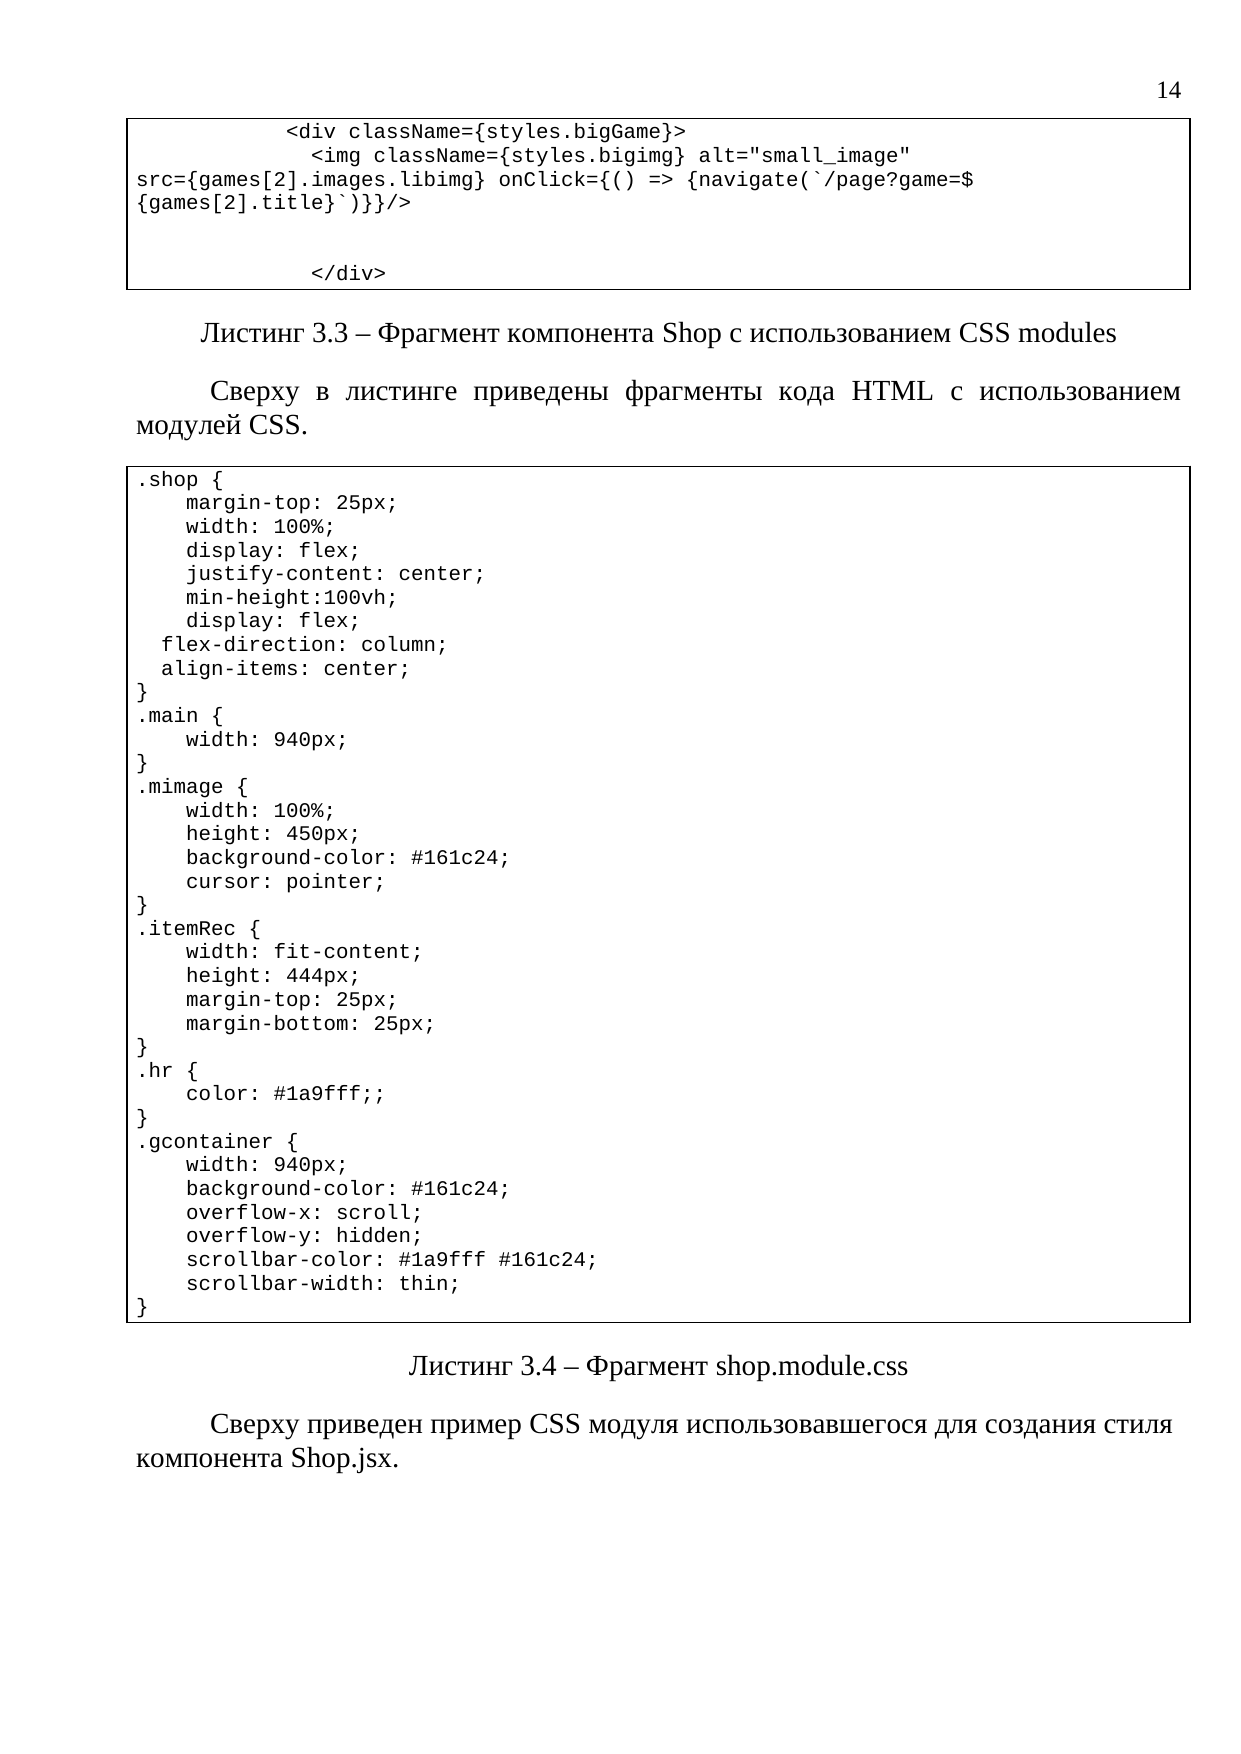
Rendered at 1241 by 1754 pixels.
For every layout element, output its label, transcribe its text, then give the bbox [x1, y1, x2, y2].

text min-height:100vh; [136, 587, 1181, 611]
text width: fit-content; [136, 942, 1181, 965]
text flex-direction: column; [136, 634, 1181, 658]
text .itemRec { [136, 918, 1181, 942]
text Листинг 3.4 – Фрагмент shop.module.css [136, 1348, 1181, 1382]
text <div className={styles.bigGame}> [128, 119, 1189, 145]
text Сверху приведен пример CSS модуля использовавшегося для создания стиля компонента Shop.jsx. [136, 1407, 1181, 1474]
text .hr { [136, 1060, 1181, 1083]
text margin-top: 25px; [136, 492, 1181, 516]
text margin-top: 25px; [136, 989, 1181, 1012]
text } [136, 894, 1181, 918]
text margin-bottom: 25px; [136, 1012, 1181, 1036]
text color: #1a9fff;; [136, 1083, 1181, 1107]
text .shop { [128, 467, 1189, 492]
text justify-content: center; [136, 563, 1181, 587]
text } [136, 1036, 1181, 1060]
text } [136, 681, 1181, 705]
text width: 940px; [136, 729, 1181, 752]
text background-color: #161c24; [136, 1178, 1181, 1202]
text } [136, 1107, 1181, 1131]
text cursor: pointer; [136, 871, 1181, 894]
text overflow-x: scroll; [136, 1202, 1181, 1225]
text background-color: #161c24; [136, 847, 1181, 871]
text } [128, 1293, 1189, 1322]
text overflow-y: hidden; [136, 1225, 1181, 1249]
text .mimage { [136, 776, 1181, 800]
text display: flex; [136, 539, 1181, 563]
text scrollbar-color: #1a9fff #161c24; [136, 1249, 1181, 1273]
text .gcontainer { [136, 1131, 1181, 1154]
text width: 100%; [136, 800, 1181, 823]
text Сверху в листинге приведены фрагменты кода HTML с использованием модулей CSS. [136, 373, 1181, 441]
text scrollbar-width: thin; [136, 1273, 1181, 1293]
text height: 450px; [136, 823, 1181, 847]
text } [136, 752, 1181, 776]
text </div> [128, 260, 1189, 289]
text .main { [136, 705, 1181, 729]
text align-items: center; [136, 658, 1181, 681]
text height: 444px; [136, 965, 1181, 989]
text <img className={styles.bigimg} alt="small_image" src={games[2].images.libimg} onClick={() => {navigate(`/page?game=${games[2].title}`)}}/> [136, 145, 1181, 216]
text display: flex; [136, 611, 1181, 634]
text Листинг 3.3 – Фрагмент компонента Shop с использованием CSS modules [136, 315, 1181, 348]
text width: 100%; [136, 516, 1181, 539]
text width: 940px; [136, 1154, 1181, 1178]
